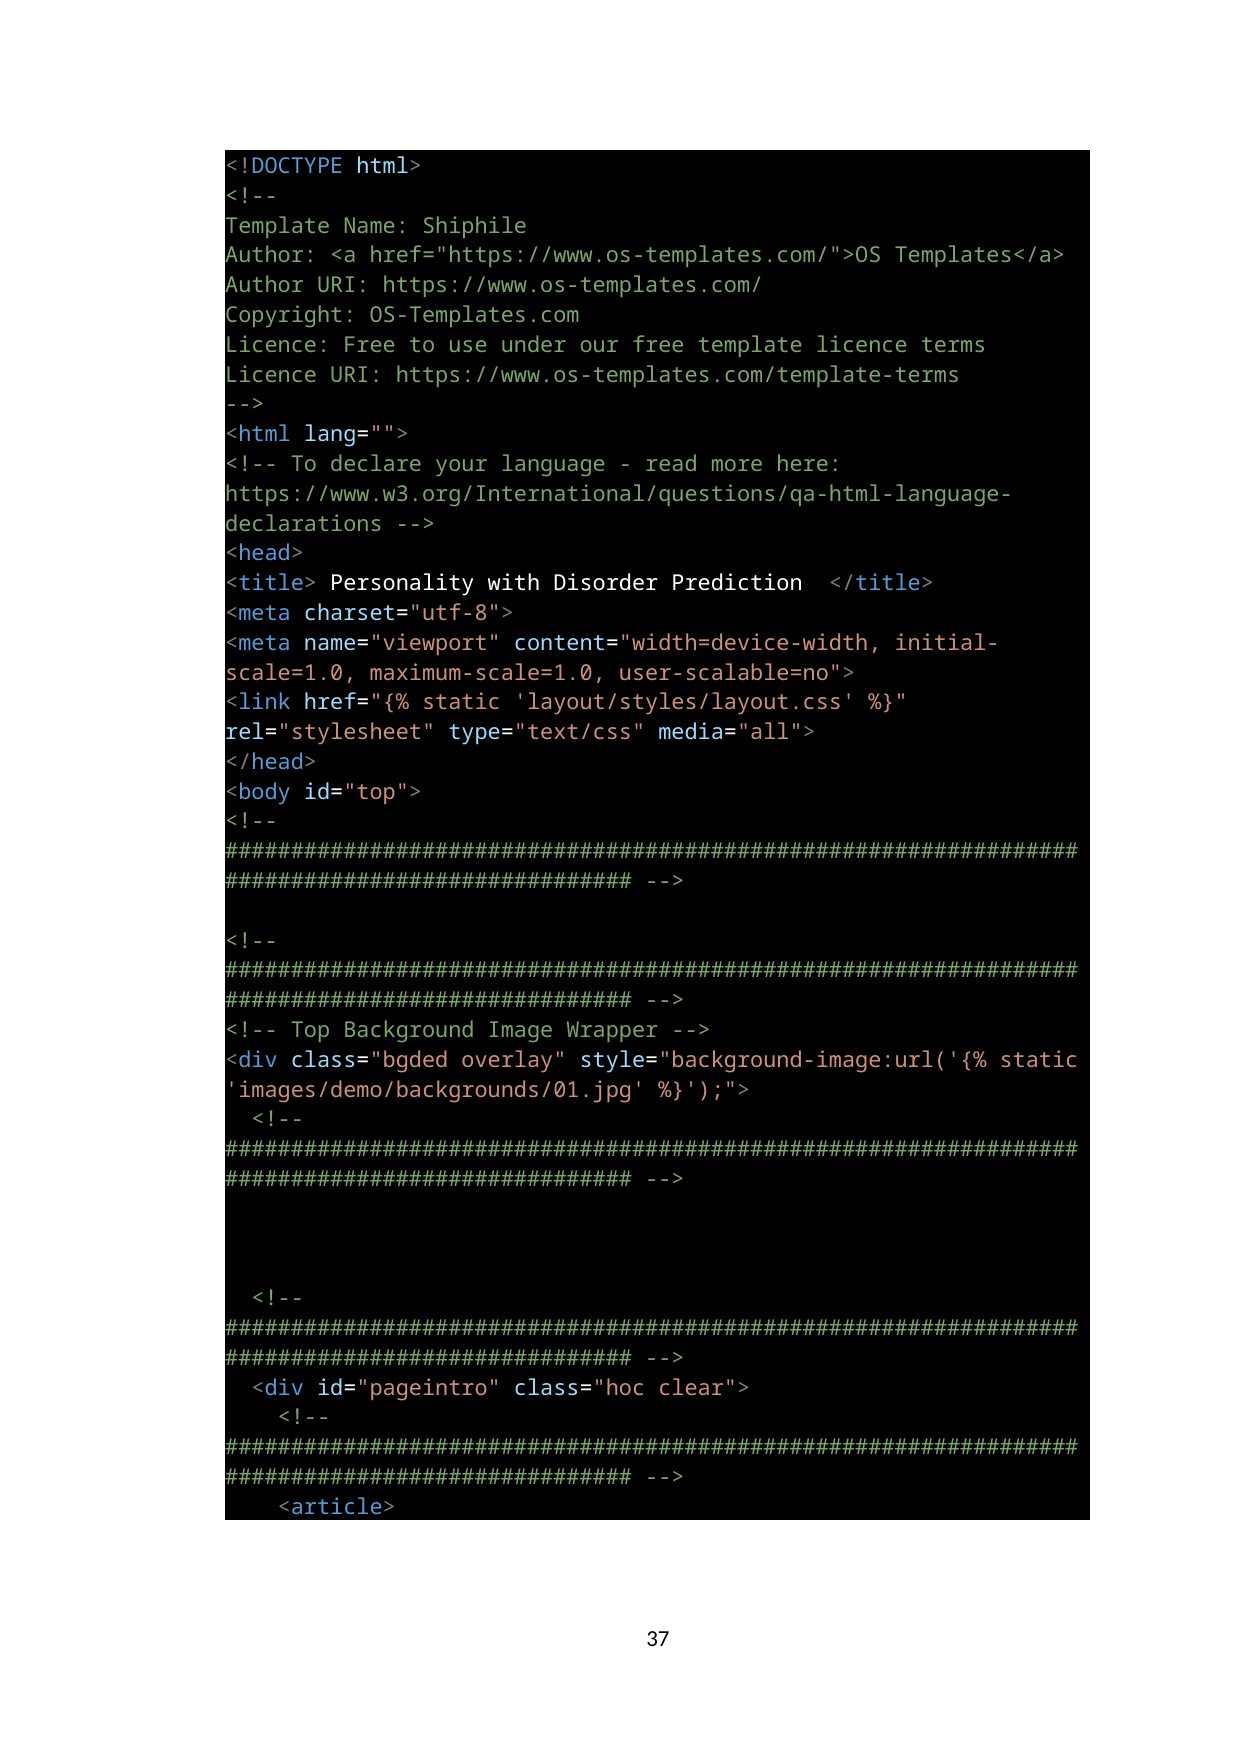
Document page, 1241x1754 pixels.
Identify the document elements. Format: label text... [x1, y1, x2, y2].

text <div id="pageintro" class="hoc clear"> [225, 1371, 1090, 1401]
text <!-- ################################################################################################ --> [225, 805, 1090, 895]
text <link href="{% static 'layout/styles/layout.css' %}" rel="stylesheet" type="text/css" media="all"> [225, 686, 1090, 746]
text <head> [225, 537, 1090, 567]
text Author URI: https://www.os-templates.com/ [225, 269, 1090, 299]
text <article> [225, 1491, 1090, 1520]
text <title> Personality with Disorder Prediction </title> [225, 567, 1090, 597]
text <!-- [225, 180, 1090, 209]
text Author: <a href="https://www.os-templates.com/">OS Templates</a> [225, 239, 1090, 269]
text <body id="top"> [225, 776, 1090, 805]
text <!-- Top Background Image Wrapper --> [225, 1014, 1090, 1044]
text <meta name="viewport" content="width=device-width, initial-scale=1.0, maximum-scale=1.0, user-scalable=no"> [225, 627, 1090, 686]
text --> [225, 388, 1090, 418]
text Licence: Free to use under our free template licence terms [225, 329, 1090, 358]
text <!-- ################################################################################################ --> [225, 1282, 1090, 1371]
text <div class="bgded overlay" style="background-image:url('{% static 'images/demo/backgrounds/01.jpg' %}');"> [225, 1044, 1090, 1103]
text Template Name: Shiphile [225, 209, 1090, 239]
text Copyright: OS-Templates.com [225, 299, 1090, 329]
text <!-- ################################################################################################ --> [225, 1103, 1090, 1193]
text <!-- To declare your language - read more here: https://www.w3.org/International/questions/qa-html-language-declarations --> [225, 448, 1090, 537]
text <!-- ################################################################################################ --> [225, 1401, 1090, 1491]
text </head> [225, 746, 1090, 776]
text <meta charset="utf-8"> [225, 597, 1090, 627]
text <!DOCTYPE html> [225, 150, 1090, 180]
text Licence URI: https://www.os-templates.com/template-terms [225, 358, 1090, 388]
text <html lang=""> [225, 418, 1090, 448]
text <!-- ################################################################################################ --> [225, 924, 1090, 1014]
